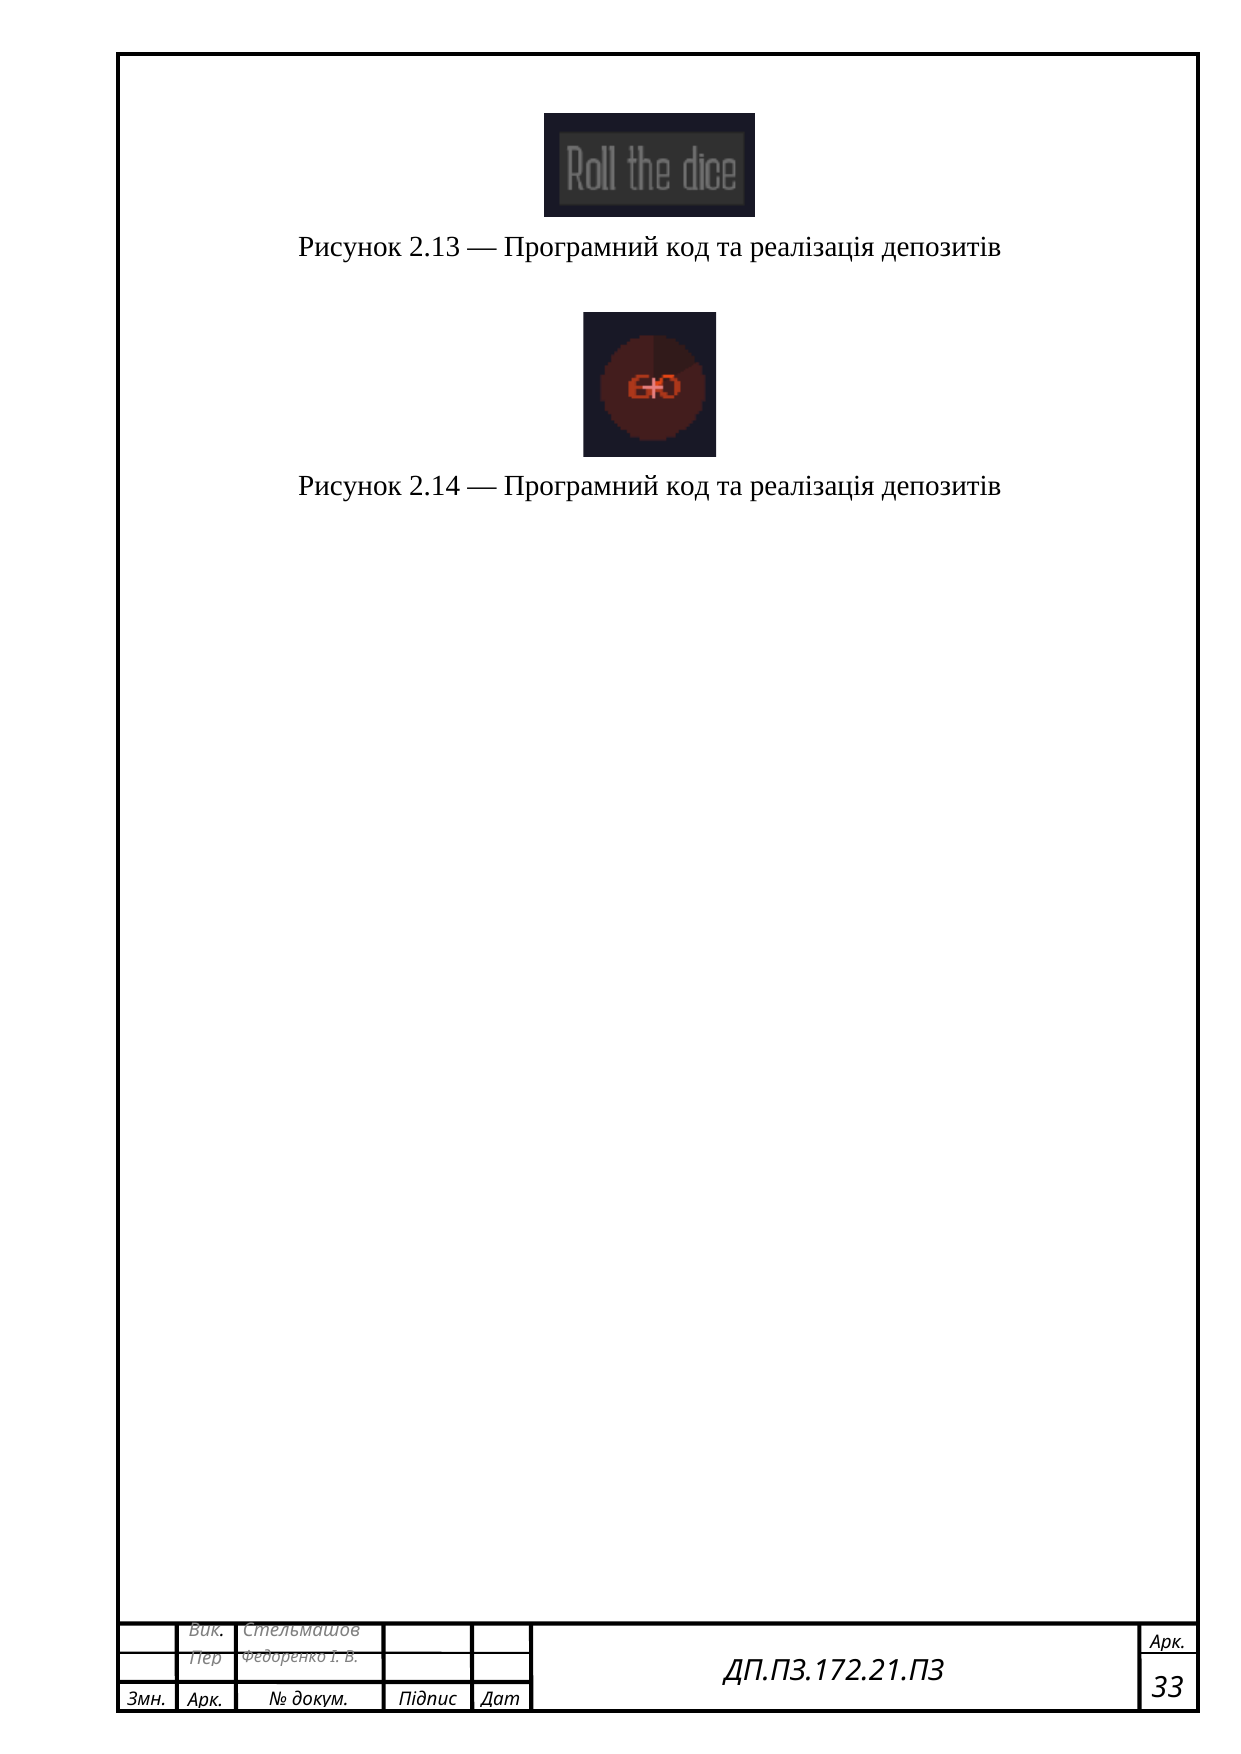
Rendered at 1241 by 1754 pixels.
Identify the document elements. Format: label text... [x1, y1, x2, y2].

picture [544, 113, 755, 217]
text Рисунок 2.14 — Програмний код та реалізація депозитів [148, 468, 1152, 502]
text Рисунок 2.13 — Програмний код та реалізація депозитів [148, 229, 1152, 262]
picture [583, 312, 717, 457]
